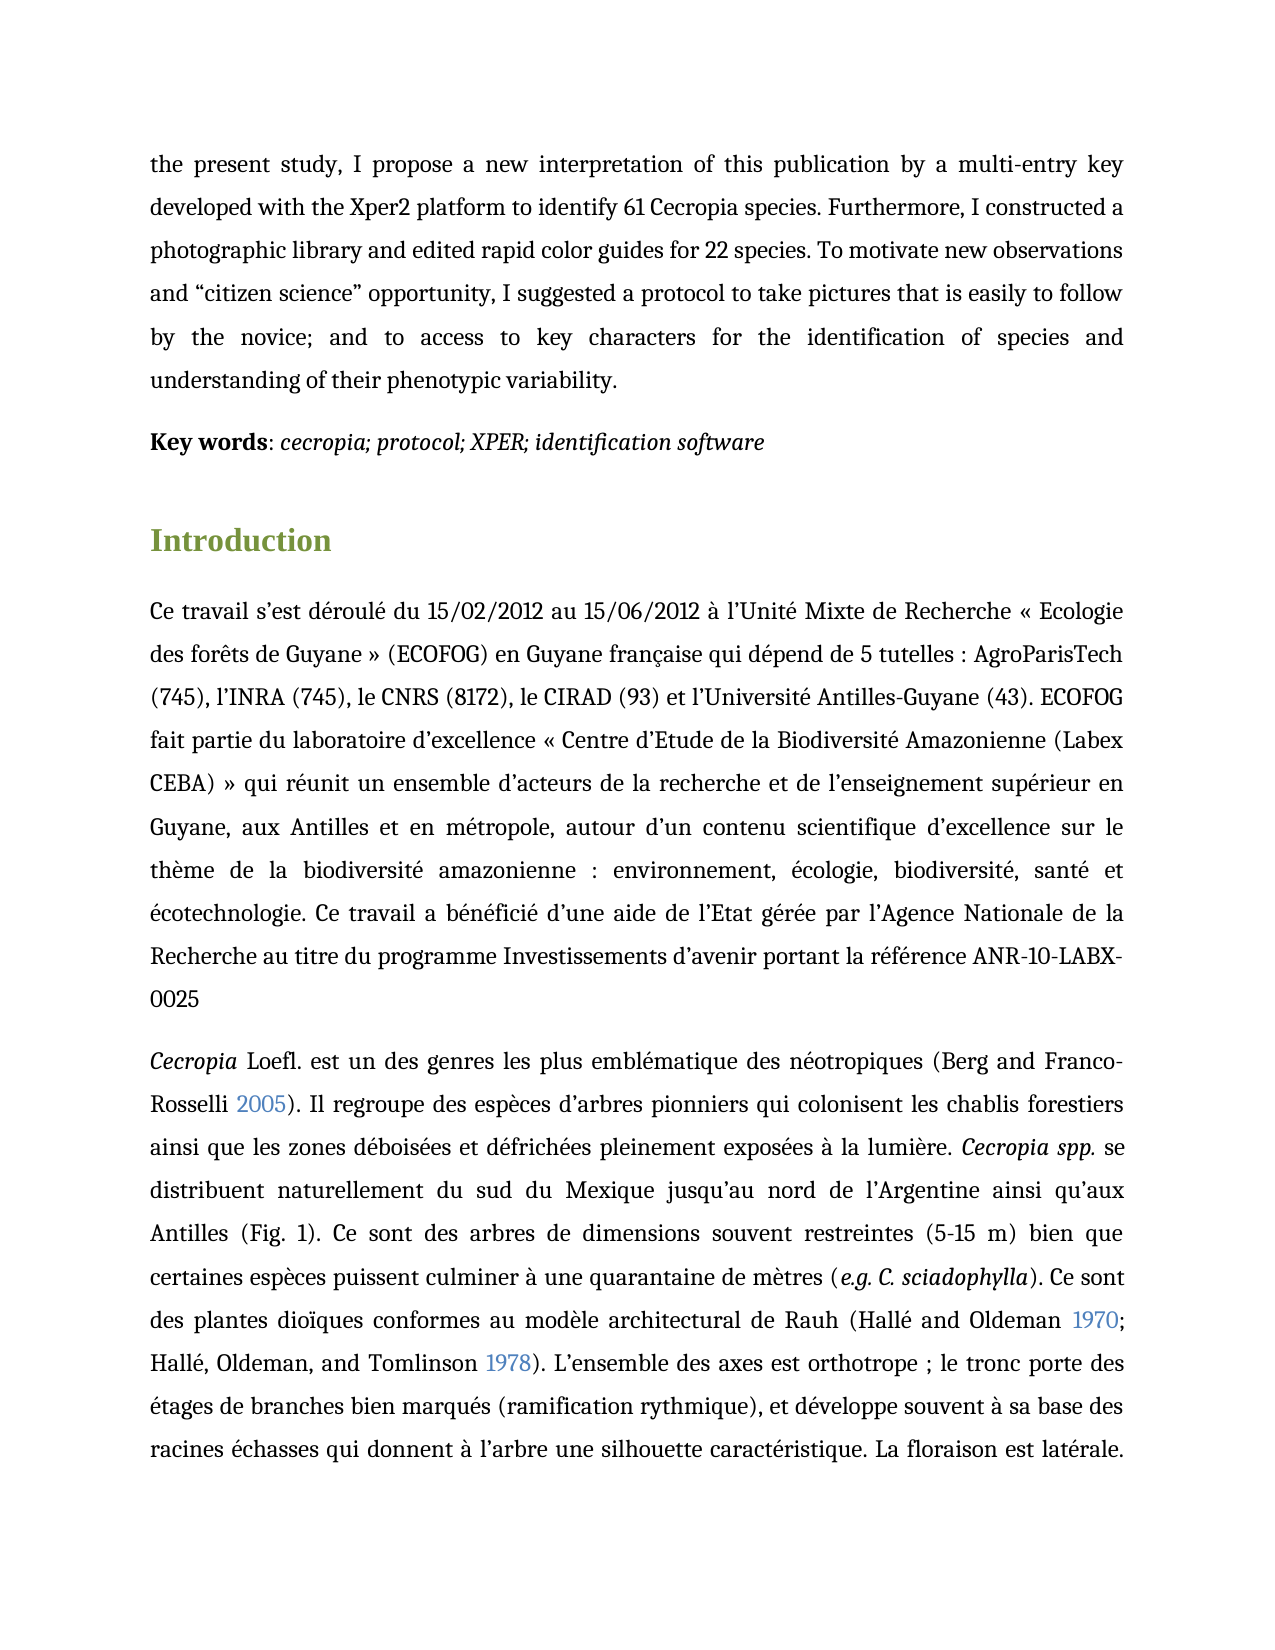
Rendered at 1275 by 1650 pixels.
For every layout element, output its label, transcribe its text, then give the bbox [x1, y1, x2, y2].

text Ce travail s’est déroulé du 15/02/2012 au 15/06/2012 à l’Unité Mixte de Recherche « Ecologie des forêts de Guyane » (ECOFOG) en Guyane française qui dépend de 5 tutelles : AgroParisTech (745), l’INRA (745), le CNRS (8172), le CIRAD (93) et l’Université Antilles-Guyane (43). ECOFOG fait partie du laboratoire d’excellence « Centre d’Etude de la Biodiversité Amazonienne (Labex CEBA) » qui réunit un ensemble d’acteurs de la recherche et de l’enseignement supérieur en Guyane, aux Antilles et en métropole, autour d’un contenu scientifique d’excellence sur le thème de la biodiversité amazonienne : environnement, écologie, biodiversité, santé et écotechnologie. Ce travail a bénéficié d’une aide de l’Etat gérée par l’Agence Nationale de la Recherche au titre du programme Investissements d’avenir portant la référence ANR-10-LABX-0025 [150, 597, 1125, 1014]
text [150, 150, 1125, 394]
subtitle Introduction [150, 521, 1125, 559]
text Key words: cecropia; protocol; XPER; identification software [150, 427, 1125, 456]
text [150, 1047, 1125, 1464]
